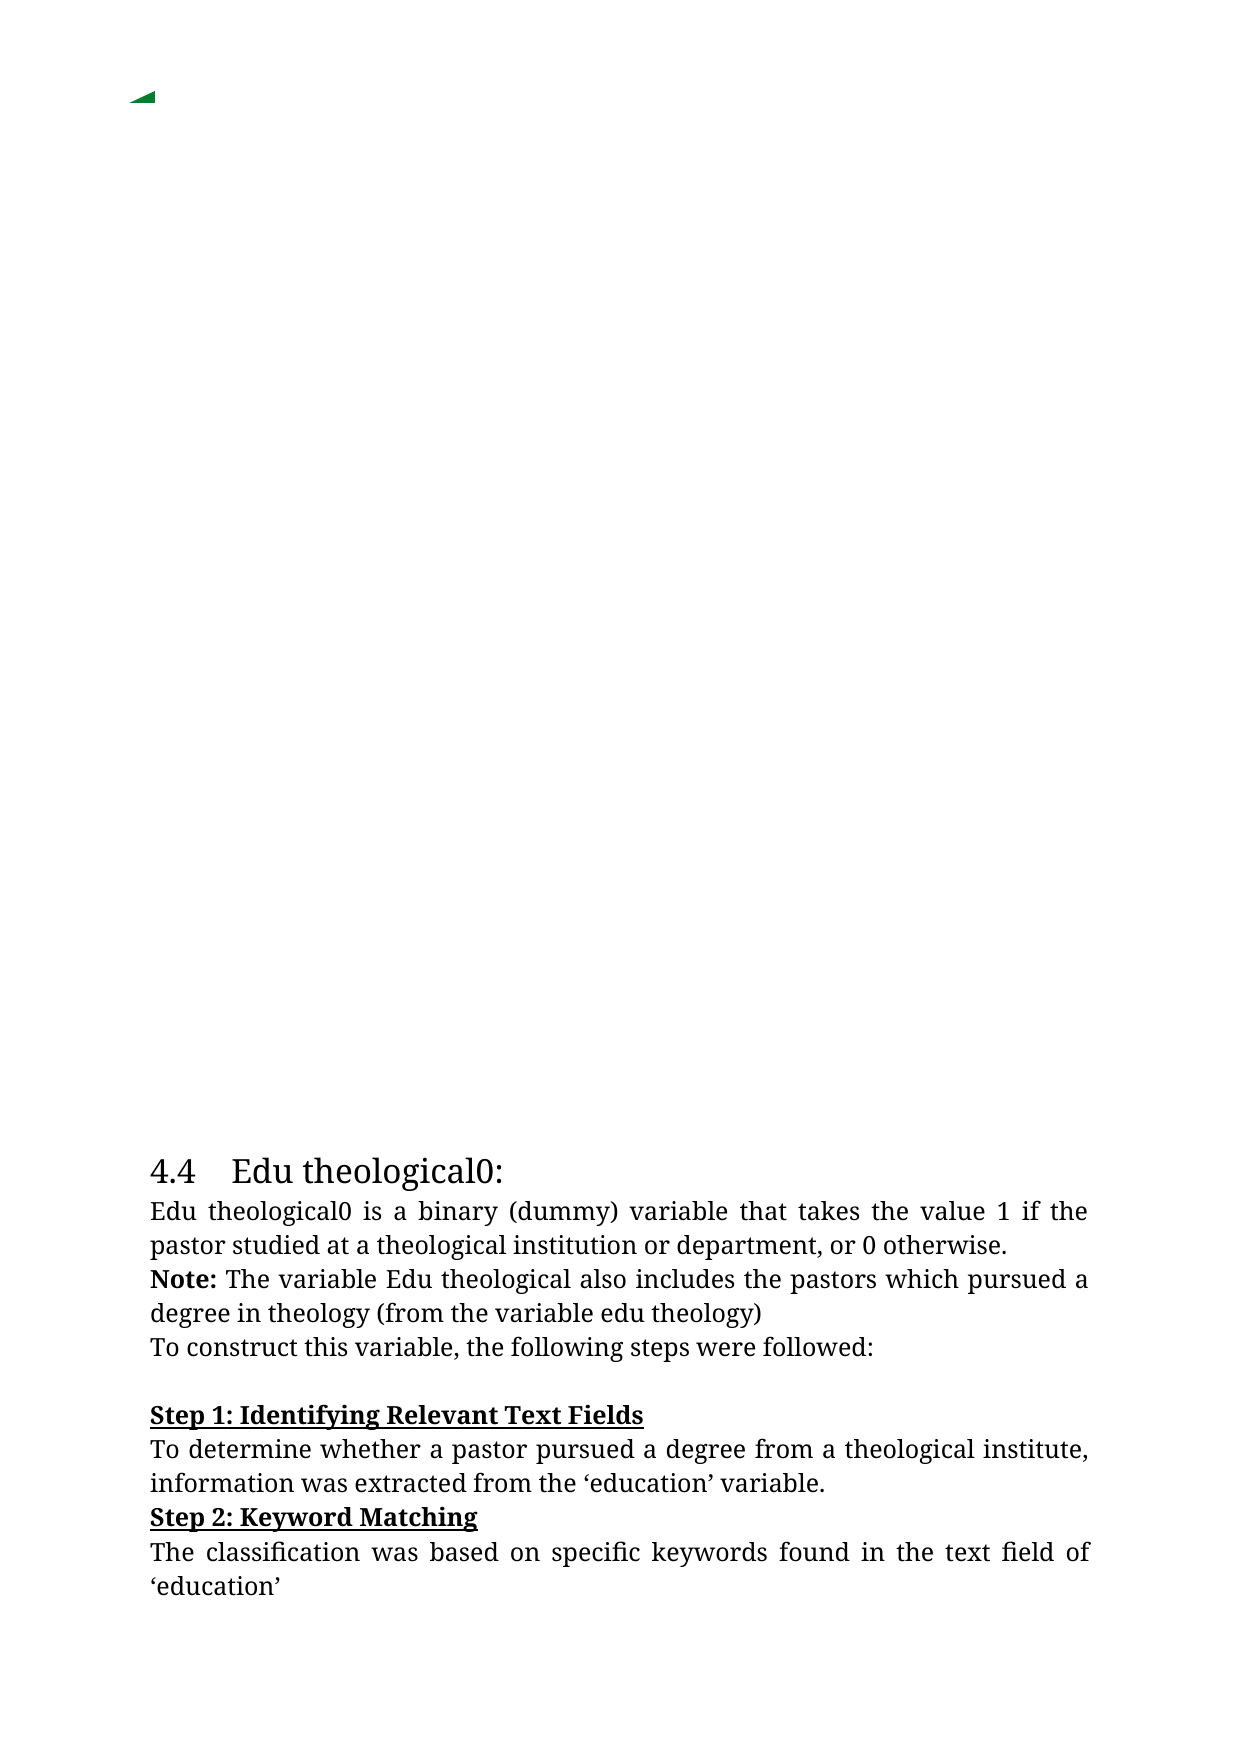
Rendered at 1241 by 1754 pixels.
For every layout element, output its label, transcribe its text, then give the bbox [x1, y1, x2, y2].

subtitle Edu theological0: [150, 1148, 1090, 1193]
text To construct this variable, the following steps were followed: [150, 1330, 1090, 1364]
text Edu theological0 is a binary (dummy) variable that takes the value 1 if the pastor studied at a theological institution or department, or 0 otherwise. [150, 1193, 1090, 1262]
text Step 2: Keyword Matching [150, 1500, 1090, 1534]
text To determine whether a pastor pursued a degree from a theological institute, information was extracted from the ‘education’ variable. [150, 1432, 1090, 1500]
text Step 1: Identifying Relevant Text Fields [150, 1398, 1090, 1432]
text The classification was based on specific keywords found in the text field of ‘education’ [150, 1534, 1090, 1602]
text Note: The variable Edu theological also includes the pastors which pursued a degree in theology (from the variable edu theology) [150, 1262, 1090, 1330]
